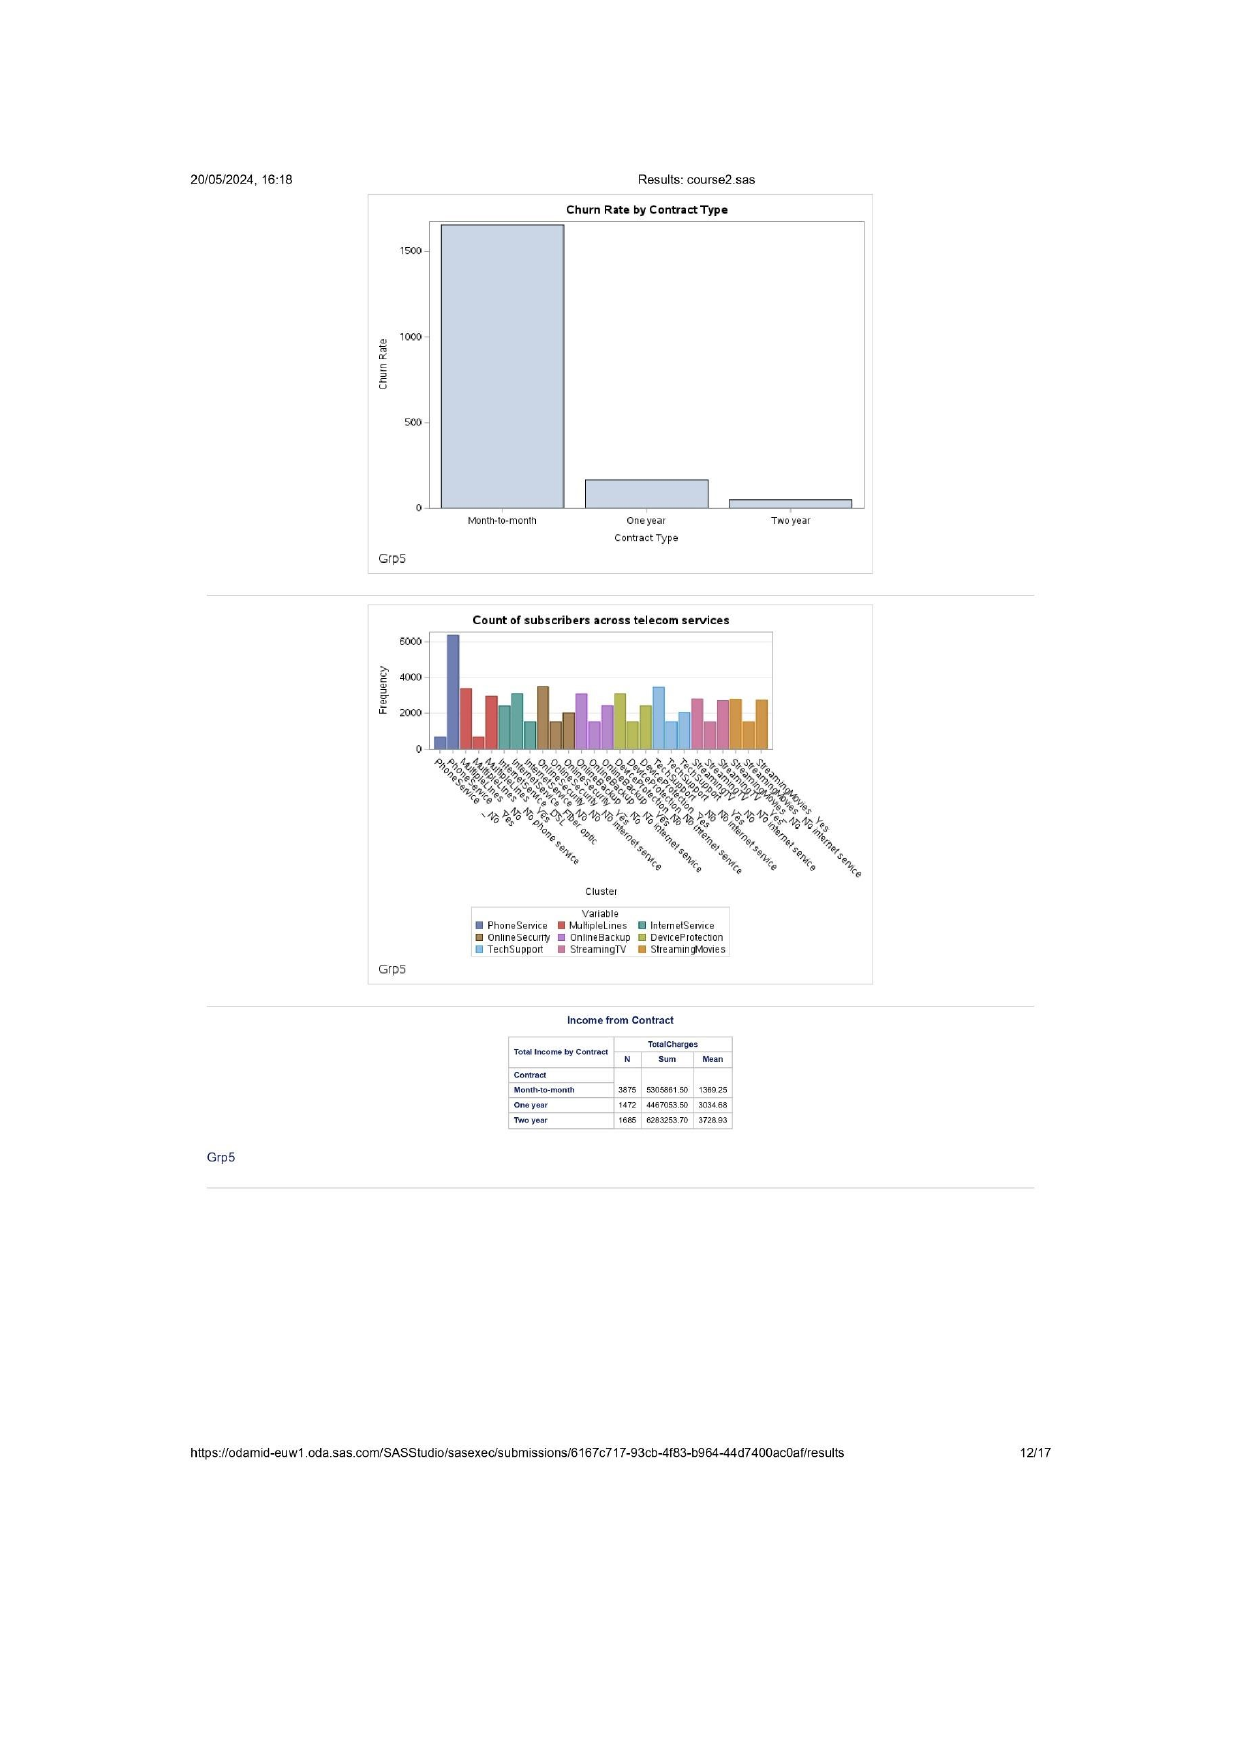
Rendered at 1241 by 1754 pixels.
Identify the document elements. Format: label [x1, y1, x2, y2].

picture [150, 150, 1091, 1481]
